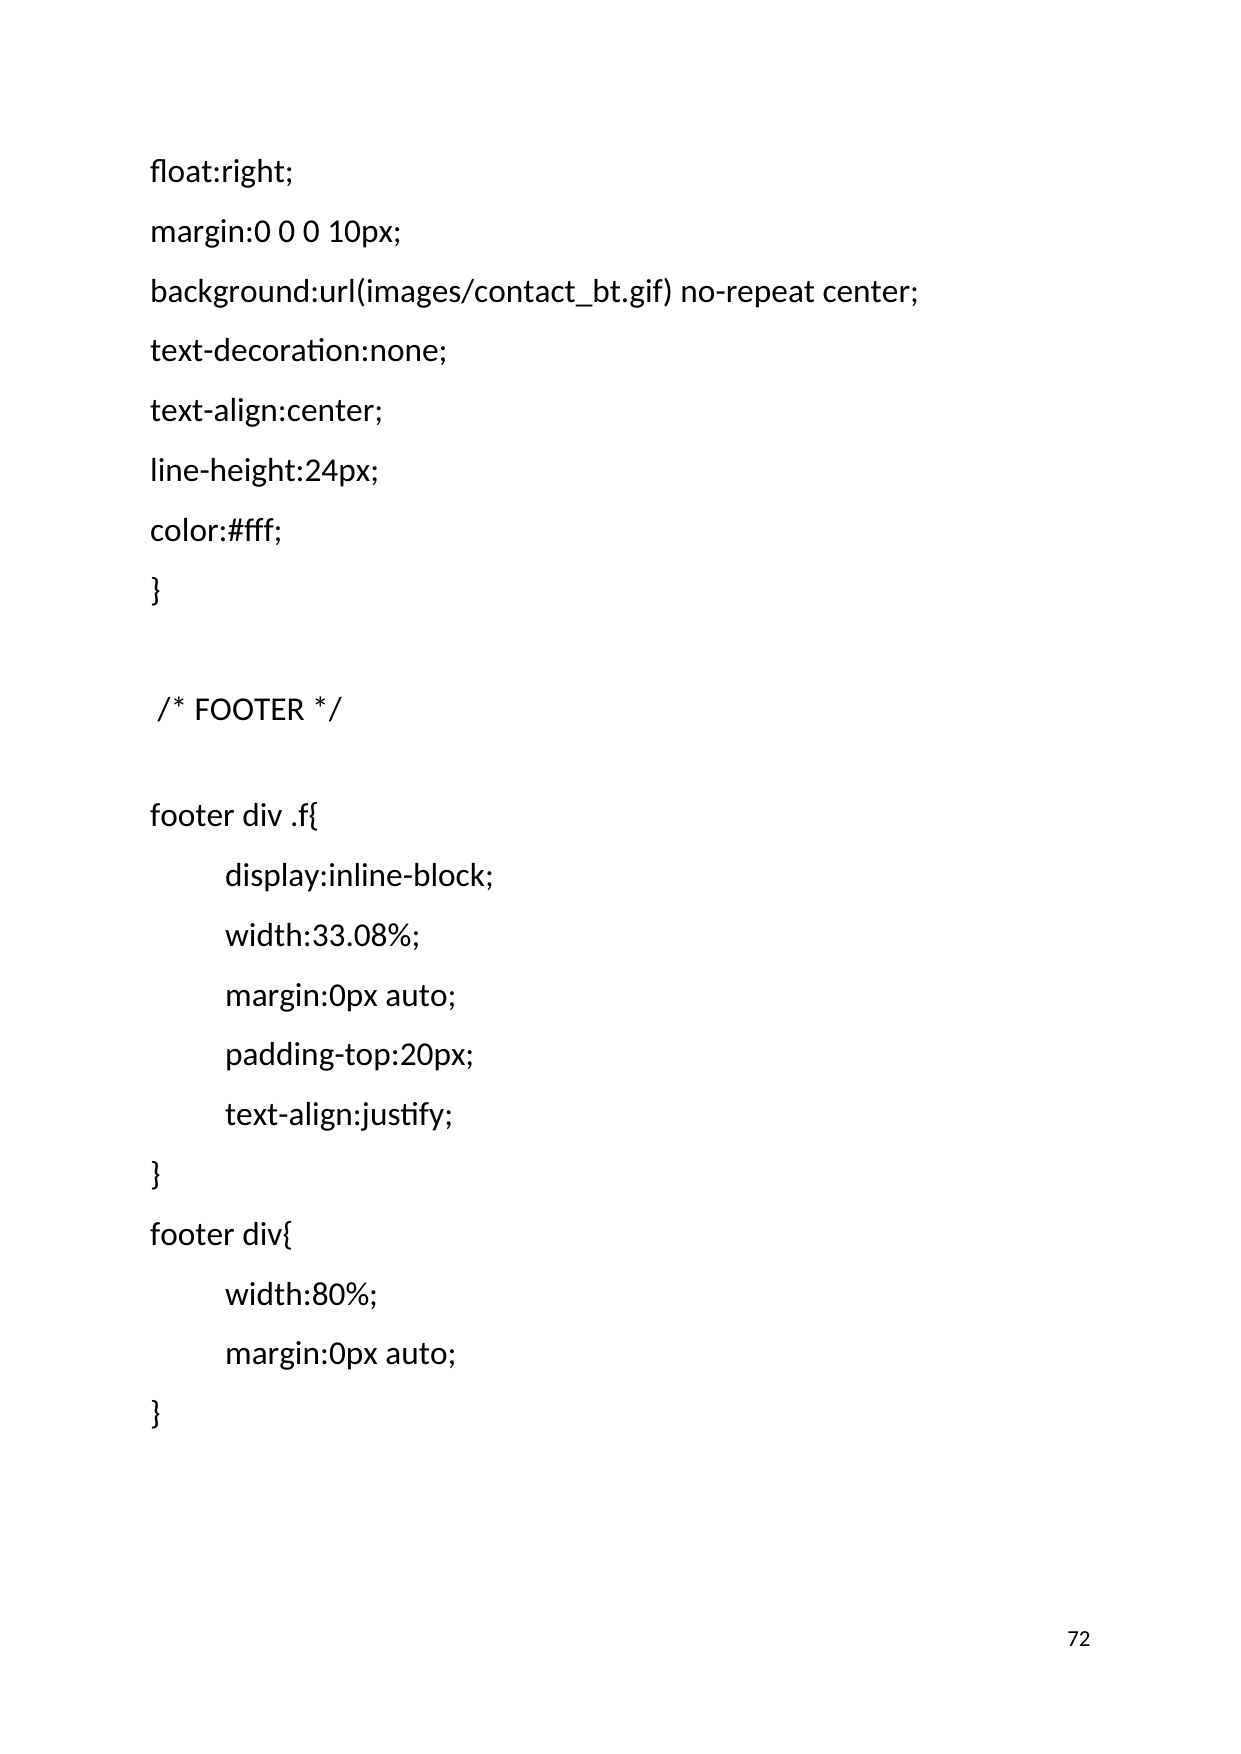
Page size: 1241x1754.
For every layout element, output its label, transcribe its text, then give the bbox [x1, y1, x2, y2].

text footer div{ [150, 1213, 1090, 1253]
text text-align:center; [150, 389, 1090, 430]
text padding-top:20px; [150, 1033, 1090, 1074]
text text-align:justify; [150, 1093, 1090, 1134]
text background:url(images/contact_bt.gif) no-repeat center; [150, 269, 1090, 310]
text margin:0 0 0 10px; [150, 210, 1090, 251]
text } [150, 568, 1090, 609]
text margin:0px auto; [150, 1332, 1090, 1373]
text display:inline-block; [150, 854, 1090, 895]
text width:33.08%; [150, 914, 1090, 954]
text } [150, 1153, 1090, 1194]
text width:80%; [150, 1273, 1090, 1313]
text footer div .f{ [150, 794, 1090, 835]
text text-decoration:none; [150, 329, 1090, 370]
text margin:0px auto; [150, 974, 1090, 1014]
text line-height:24px; [150, 449, 1090, 490]
text } [150, 1392, 1090, 1433]
text float:right; [150, 150, 1090, 191]
text color:#fff; [150, 509, 1090, 549]
text /* FOOTER */ [150, 688, 1090, 729]
